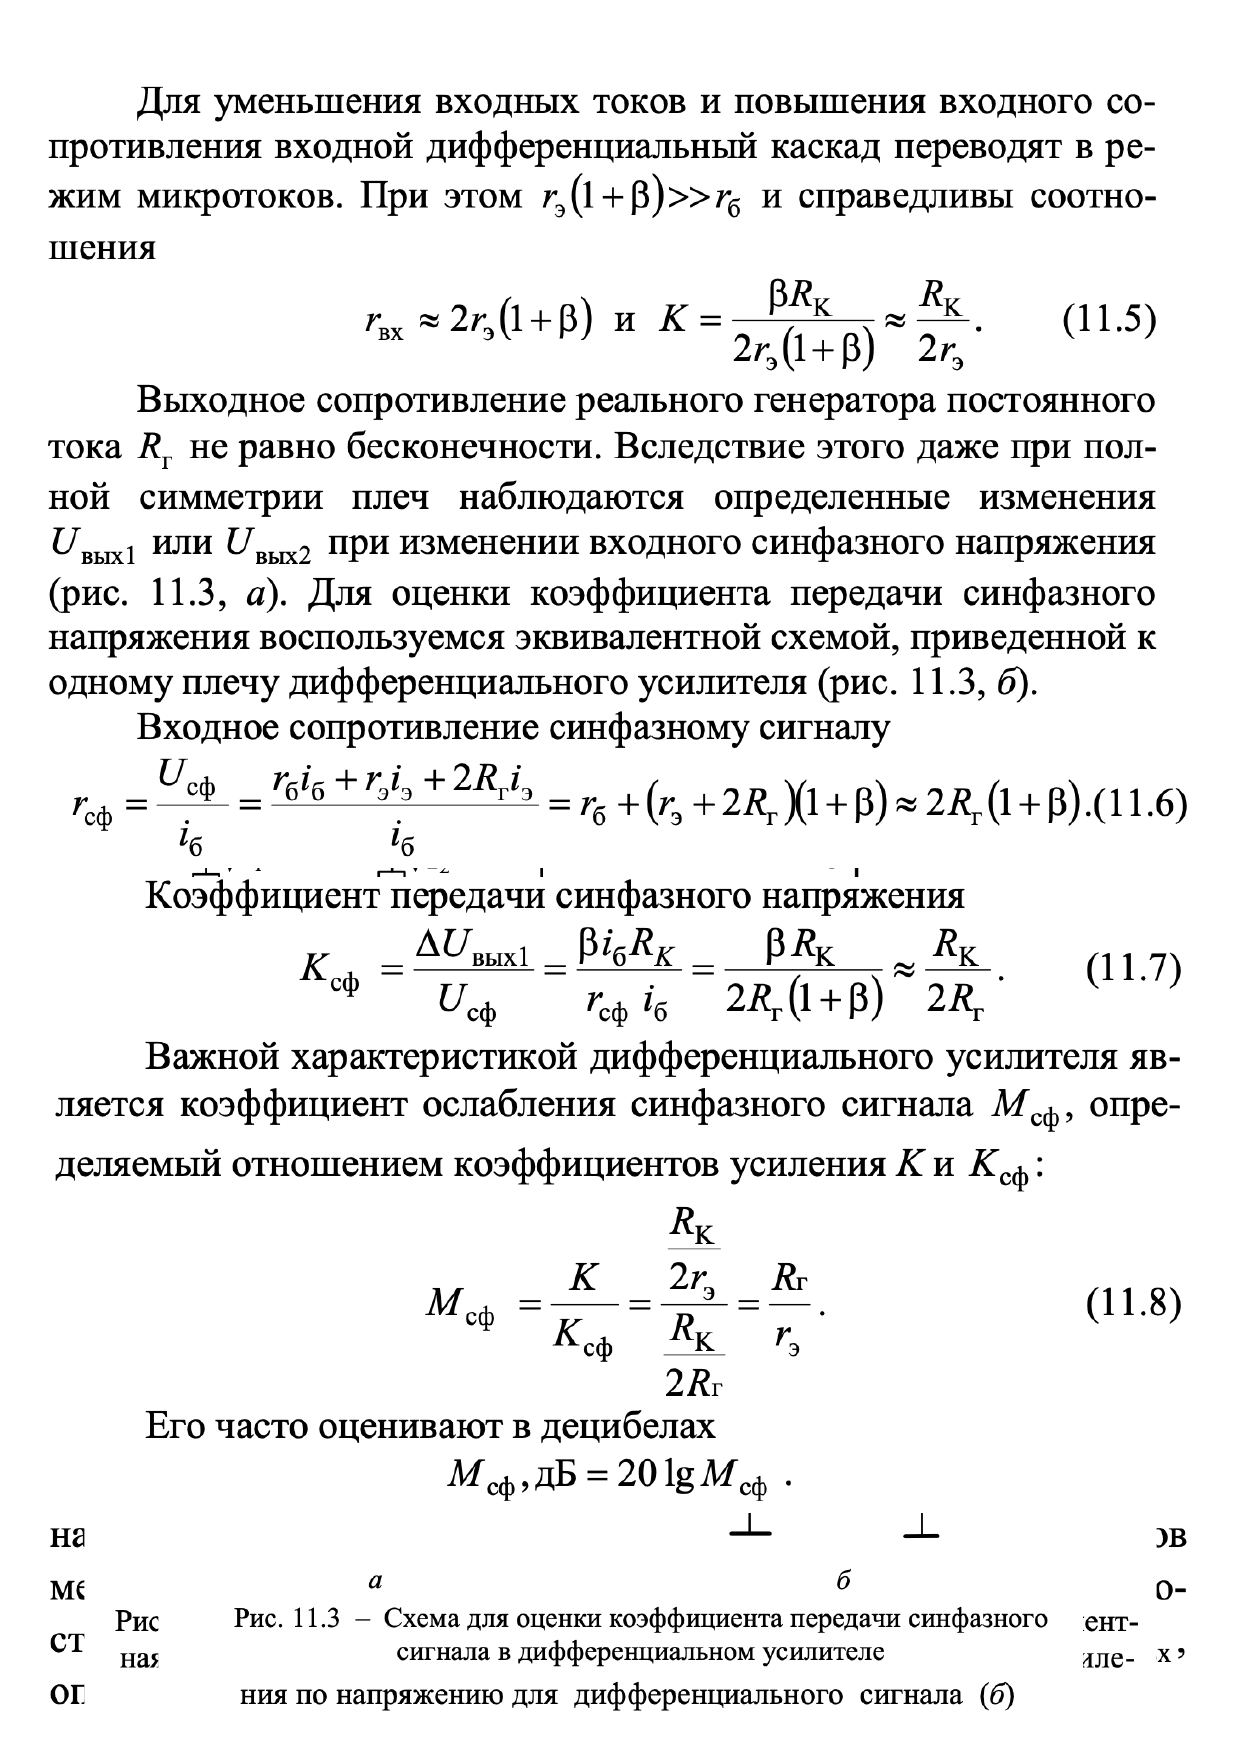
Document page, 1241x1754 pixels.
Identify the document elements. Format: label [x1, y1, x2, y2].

picture [36, 66, 1203, 1737]
